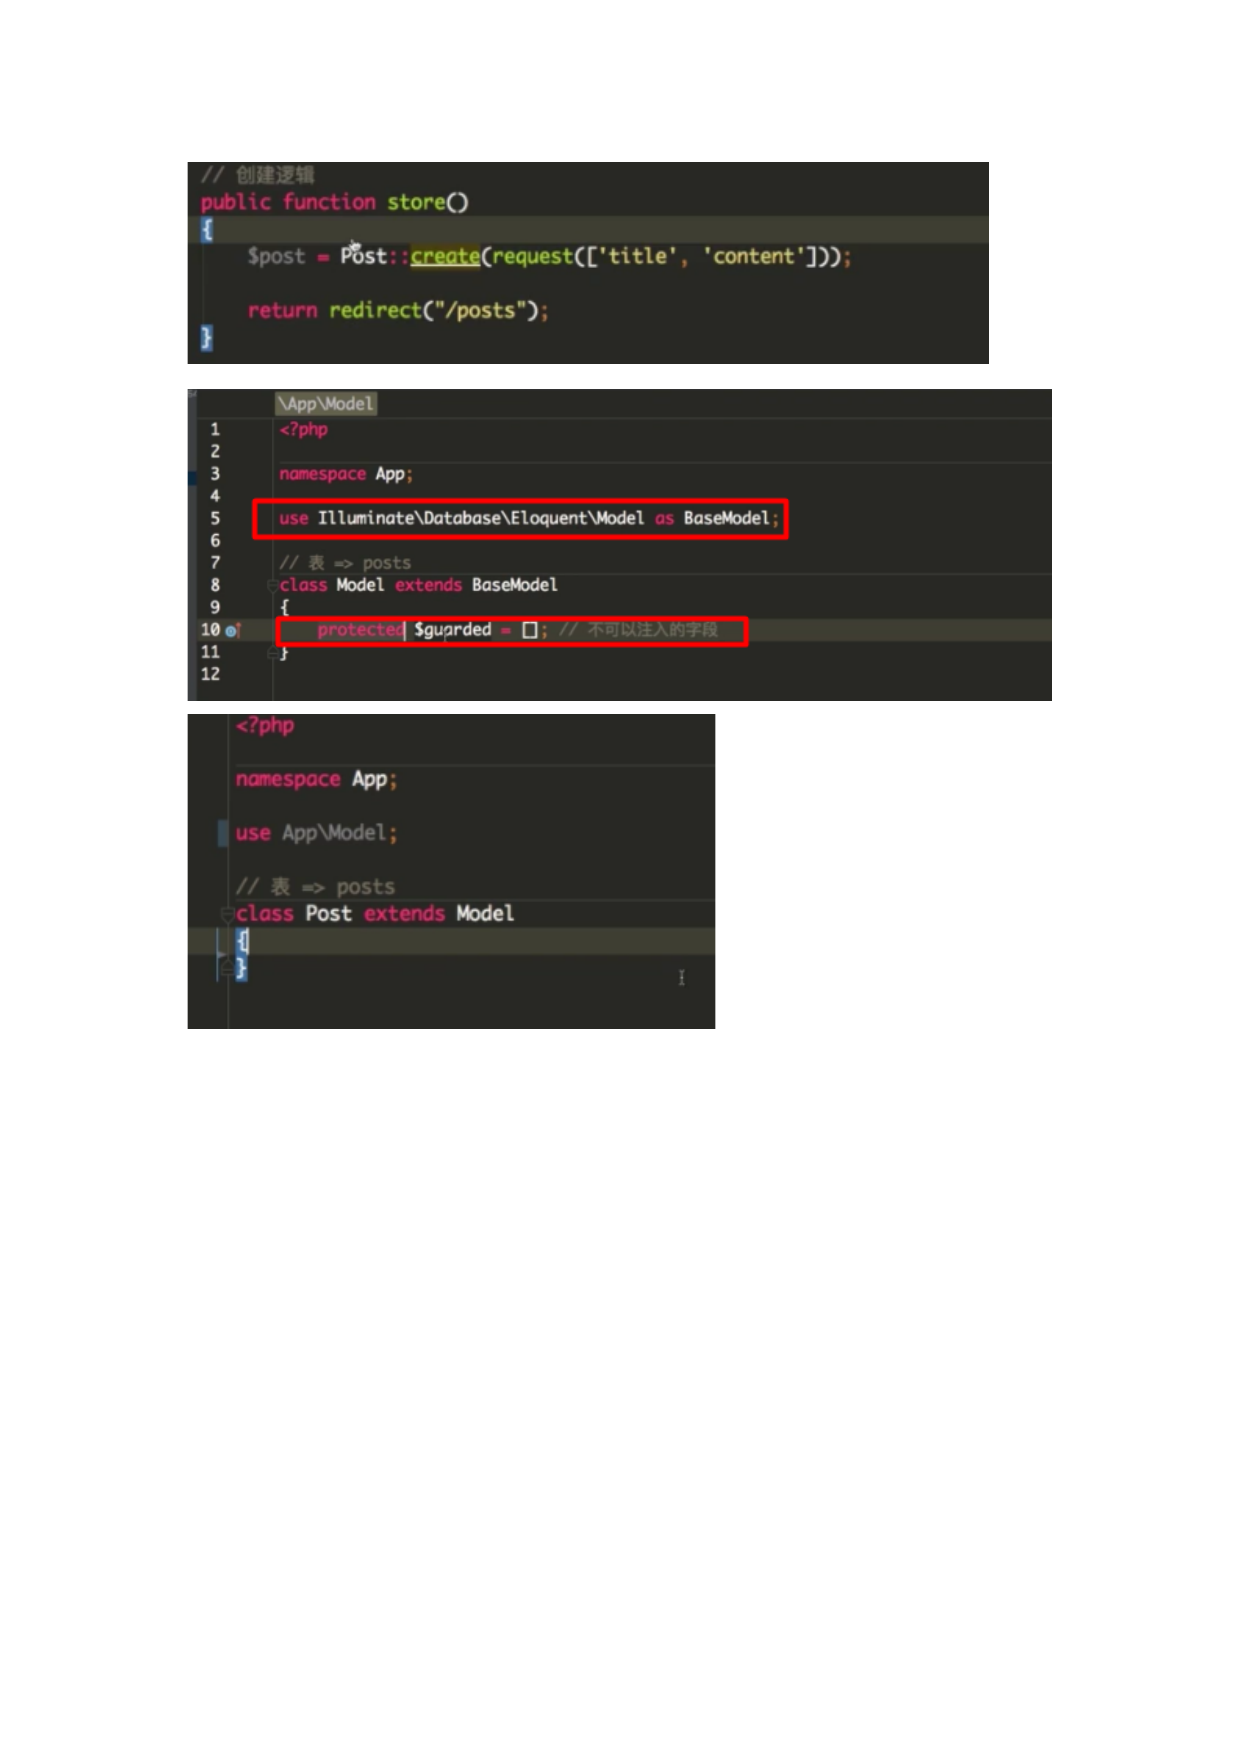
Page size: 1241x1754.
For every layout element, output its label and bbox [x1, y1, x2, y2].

picture [187, 714, 716, 1029]
picture [187, 389, 1052, 701]
picture [187, 162, 989, 364]
